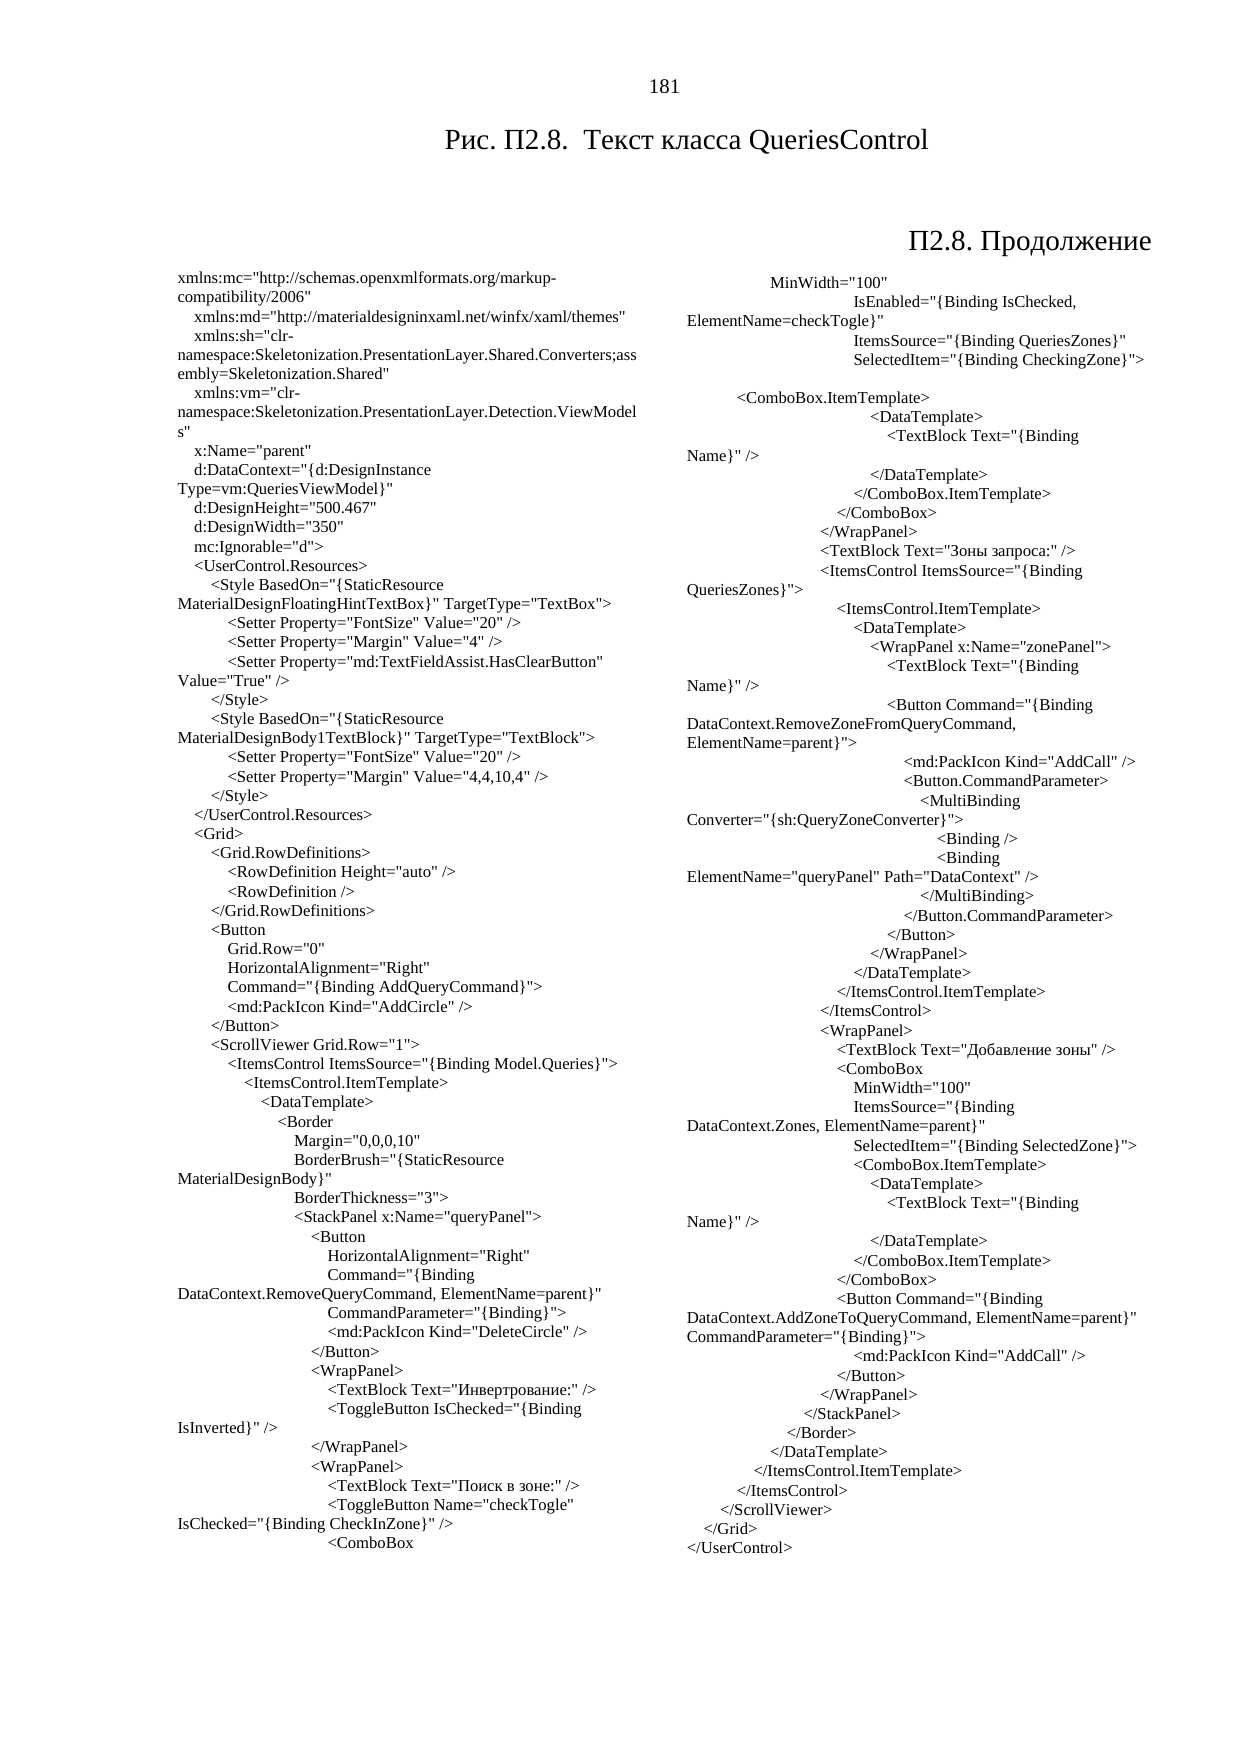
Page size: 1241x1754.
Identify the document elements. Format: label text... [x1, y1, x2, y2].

text xmlns:mc="http://schemas.openxmlformats.org/markup-compatibility/2006" [177, 268, 642, 306]
text </ScrollViewer> [687, 1499, 1152, 1519]
text </ItemsControl> [687, 1001, 1152, 1020]
text ItemsSource="{Binding DataContext.Zones, ElementName=parent}" [687, 1097, 1152, 1135]
text <DataTemplate> [687, 618, 1152, 637]
text BorderThickness="3"> [177, 1188, 642, 1207]
text </DataTemplate> [687, 1442, 1152, 1461]
text </DataTemplate> [687, 1231, 1152, 1250]
text <Grid.RowDefinitions> [177, 843, 642, 862]
text </Border> [687, 1423, 1152, 1442]
text ItemsSource="{Binding QueriesZones}" [687, 330, 1152, 349]
text </ComboBox.ItemTemplate> [687, 1250, 1152, 1269]
text </WrapPanel> [177, 1437, 642, 1456]
text <Border [177, 1111, 642, 1131]
text <ComboBox.ItemTemplate> [687, 1154, 1152, 1174]
text <WrapPanel> [177, 1456, 642, 1476]
text <Style BasedOn="{StaticResource MaterialDesignFloatingHintTextBox}" TargetType="TextBox"> [177, 575, 642, 613]
text <Setter Property="md:TextFieldAssist.HasClearButton" Value="True" /> [177, 651, 642, 690]
text </ItemsControl.ItemTemplate> [687, 1461, 1152, 1480]
text </WrapPanel> [687, 1384, 1152, 1404]
text d:DesignHeight="500.467" [177, 498, 642, 517]
text HorizontalAlignment="Right" [177, 1246, 642, 1265]
text <md:PackIcon Kind="DeleteCircle" /> [177, 1322, 642, 1341]
text <md:PackIcon Kind="AddCall" /> [687, 1346, 1152, 1365]
text <DataTemplate> [687, 1174, 1152, 1193]
text MinWidth="100" [687, 273, 1152, 292]
text </DataTemplate> [687, 963, 1152, 982]
text <Button [177, 920, 642, 939]
text <TextBlock Text="Поиск в зоне:" /> [177, 1476, 642, 1495]
text SelectedItem="{Binding CheckingZone}"> [687, 349, 1152, 369]
text xmlns:md="http://materialdesigninxaml.net/winfx/xaml/themes" [177, 306, 642, 326]
text </ItemsControl> [687, 1480, 1152, 1499]
text <StackPanel x:Name="queryPanel"> [177, 1207, 642, 1226]
text </UserControl.Resources> [177, 805, 642, 824]
text xmlns:sh="clr-namespace:Skeletonization.PresentationLayer.Shared.Converters;assembly=Skeletonization.Shared" [177, 326, 642, 383]
text <ItemsControl ItemsSource="{Binding Model.Queries}"> [177, 1054, 642, 1073]
text <Style BasedOn="{StaticResource MaterialDesignBody1TextBlock}" TargetType="TextBlock"> [177, 709, 642, 747]
text <Button Command="{Binding DataContext.RemoveZoneFromQueryCommand, ElementName=parent}"> [687, 694, 1152, 752]
text <ScrollViewer Grid.Row="1"> [177, 1035, 642, 1054]
text <ItemsControl.ItemTemplate> [687, 599, 1152, 618]
text <Button.CommandParameter> [687, 771, 1152, 790]
text <ItemsControl.ItemTemplate> [177, 1073, 642, 1092]
text Рис. П2.8. Текст класса QueriesControl [177, 122, 1152, 156]
text <TextBlock Text="Добавление зоны" /> [687, 1039, 1152, 1059]
text <TextBlock Text="Инвертрование:" /> [177, 1380, 642, 1399]
text <Setter Property="FontSize" Value="20" /> [177, 747, 642, 766]
text <Grid> [177, 824, 642, 843]
text <Setter Property="Margin" Value="4" /> [177, 632, 642, 651]
text </ComboBox> [687, 503, 1152, 522]
text BorderBrush="{StaticResource MaterialDesignBody}" [177, 1150, 642, 1188]
text </Button> [687, 1365, 1152, 1384]
text <WrapPanel x:Name="zonePanel"> [687, 637, 1152, 656]
text </ComboBox.ItemTemplate> [687, 484, 1152, 503]
text <TextBlock Text="{Binding Name}" /> [687, 656, 1152, 694]
text <ComboBox.ItemTemplate> [687, 388, 1152, 407]
text SelectedItem="{Binding SelectedZone}"> [687, 1135, 1152, 1154]
text d:DataContext="{d:DesignInstance Type=vm:QueriesViewModel}" [177, 460, 642, 498]
text </StackPanel> [687, 1404, 1152, 1423]
text <ComboBox [687, 1059, 1152, 1078]
text Grid.Row="0" [177, 939, 642, 958]
text <Binding /> [687, 829, 1152, 848]
text <UserControl.Resources> [177, 556, 642, 575]
text </ItemsControl.ItemTemplate> [687, 982, 1152, 1001]
text Command="{Binding AddQueryCommand}"> [177, 977, 642, 996]
text <DataTemplate> [177, 1092, 642, 1111]
text <TextBlock Text="{Binding Name}" /> [687, 1193, 1152, 1231]
text <Setter Property="FontSize" Value="20" /> [177, 613, 642, 632]
text <ToggleButton IsChecked="{Binding IsInverted}" /> [177, 1399, 642, 1437]
text <ToggleButton Name="checkTogle" IsChecked="{Binding CheckInZone}" /> [177, 1495, 642, 1533]
text </Button> [177, 1341, 642, 1361]
text <WrapPanel> [177, 1361, 642, 1380]
text x:Name="parent" [177, 441, 642, 460]
text <md:PackIcon Kind="AddCall" /> [687, 752, 1152, 771]
text </Style> [177, 690, 642, 709]
text <RowDefinition Height="auto" /> [177, 862, 642, 881]
text <TextBlock Text="{Binding Name}" /> [687, 426, 1152, 464]
text </ComboBox> [687, 1269, 1152, 1289]
text <MultiBinding Converter="{sh:QueryZoneConverter}"> [687, 790, 1152, 829]
text <Button Command="{Binding DataContext.AddZoneToQueryCommand, ElementName=parent}" CommandParameter="{Binding}"> [687, 1289, 1152, 1346]
text xmlns:vm="clr-namespace:Skeletonization.PresentationLayer.Detection.ViewModels" [177, 383, 642, 441]
text <WrapPanel> [687, 1020, 1152, 1039]
text </Button> [177, 1016, 642, 1035]
text </MultiBinding> [687, 886, 1152, 905]
text </Style> [177, 786, 642, 805]
text <Binding ElementName="queryPanel" Path="DataContext" /> [687, 848, 1152, 886]
text MinWidth="100" [687, 1078, 1152, 1097]
text <md:PackIcon Kind="AddCircle" /> [177, 996, 642, 1016]
text </UserControl> [687, 1538, 1152, 1557]
text </Grid> [687, 1519, 1152, 1538]
text </WrapPanel> [687, 522, 1152, 541]
text Margin="0,0,0,10" [177, 1131, 642, 1150]
text </WrapPanel> [687, 944, 1152, 963]
text IsEnabled="{Binding IsChecked, ElementName=checkTogle}" [687, 292, 1152, 330]
text <ComboBox [177, 1533, 642, 1552]
text CommandParameter="{Binding}"> [177, 1303, 642, 1322]
text </Grid.RowDefinitions> [177, 901, 642, 920]
text </Button> [687, 924, 1152, 944]
text <TextBlock Text="Зоны запроса:" /> [687, 541, 1152, 560]
text HorizontalAlignment="Right" [177, 958, 642, 977]
text </Button.CommandParameter> [687, 905, 1152, 924]
text П2.8. Продолжение [687, 223, 1152, 256]
text <RowDefinition /> [177, 881, 642, 901]
text <Button [177, 1226, 642, 1246]
text <Setter Property="Margin" Value="4,4,10,4" /> [177, 766, 642, 786]
text </DataTemplate> [687, 464, 1152, 484]
text Command="{Binding DataContext.RemoveQueryCommand, ElementName=parent}" [177, 1265, 642, 1303]
text d:DesignWidth="350" [177, 517, 642, 536]
text mc:Ignorable="d"> [177, 536, 642, 556]
text <ItemsControl ItemsSource="{Binding QueriesZones}"> [687, 560, 1152, 599]
text <DataTemplate> [687, 407, 1152, 426]
